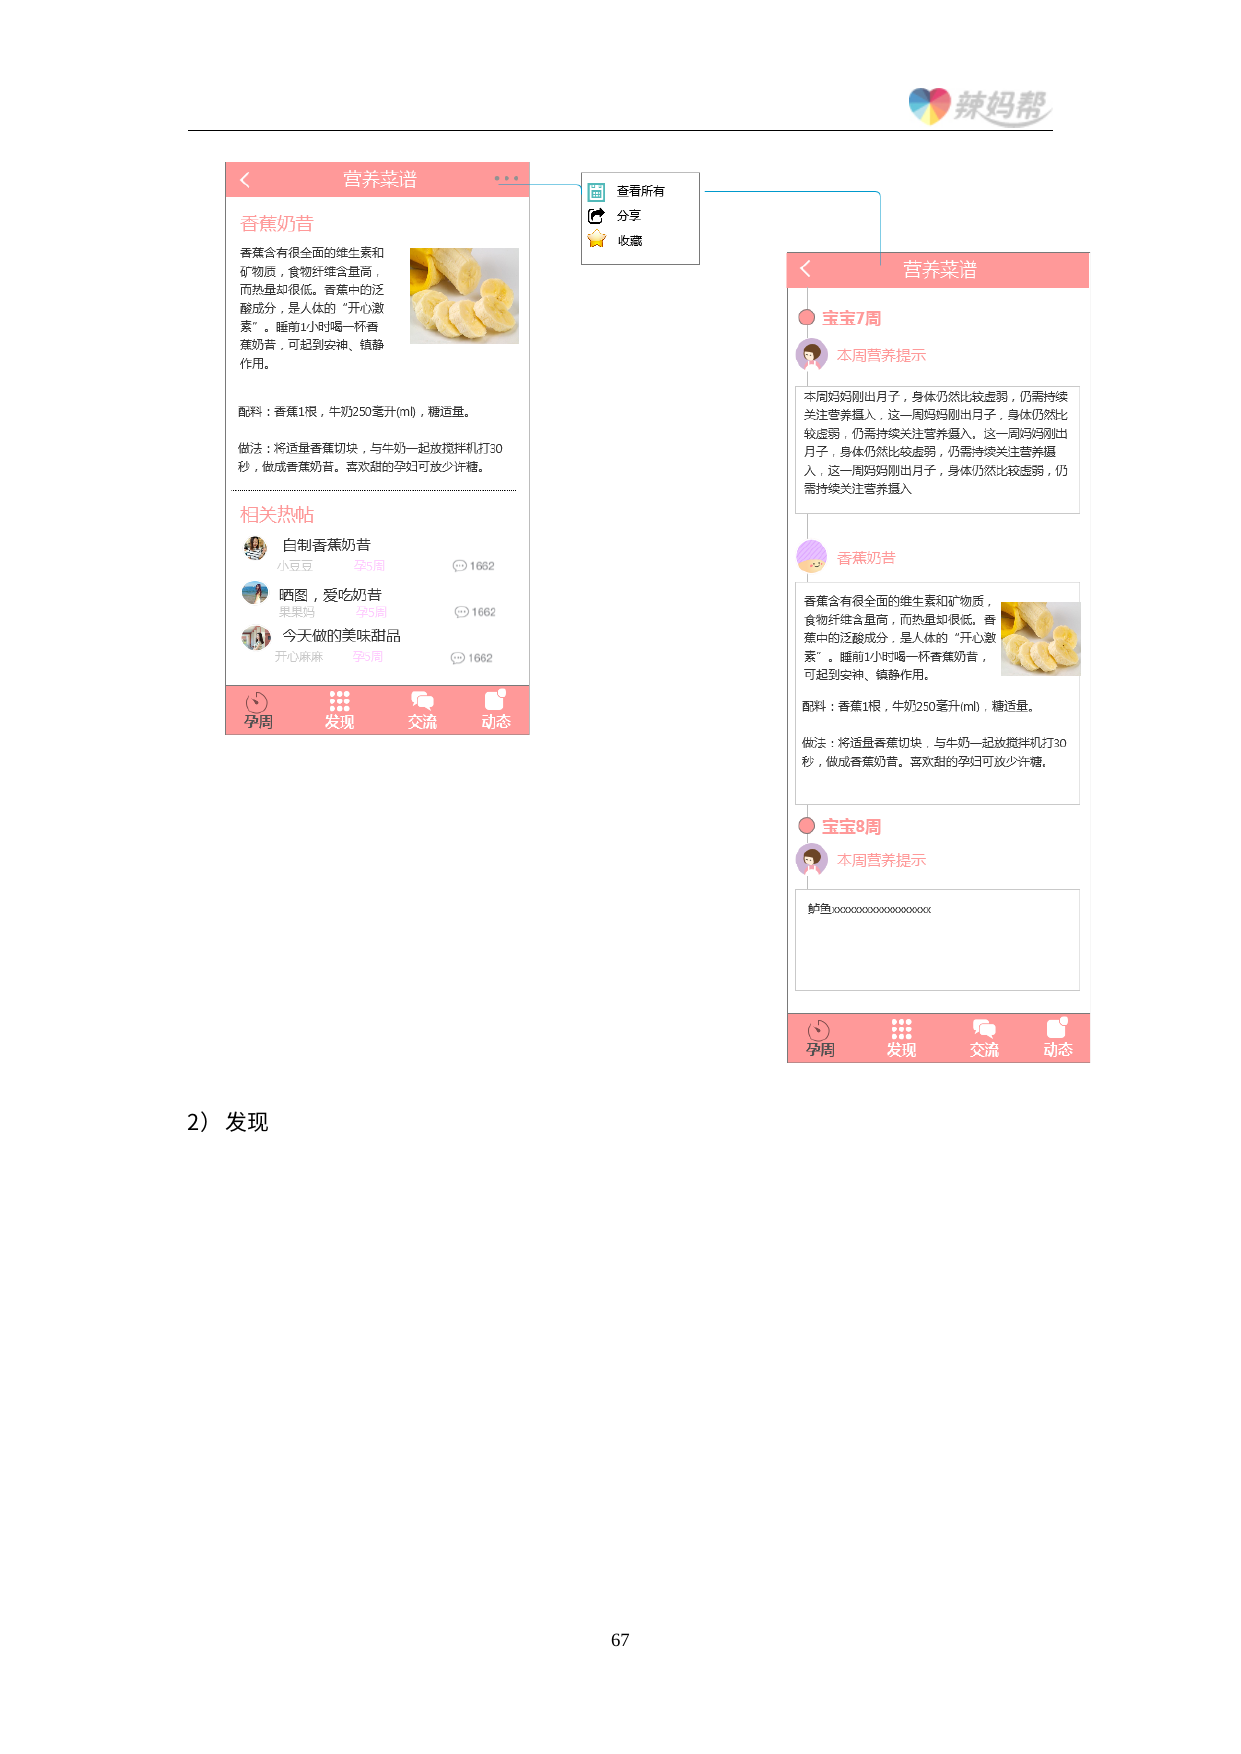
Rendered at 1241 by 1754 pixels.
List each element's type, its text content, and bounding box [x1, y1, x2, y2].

picture [225, 162, 1091, 1063]
list 发现 [187, 1104, 1053, 1137]
picture [909, 88, 1053, 128]
